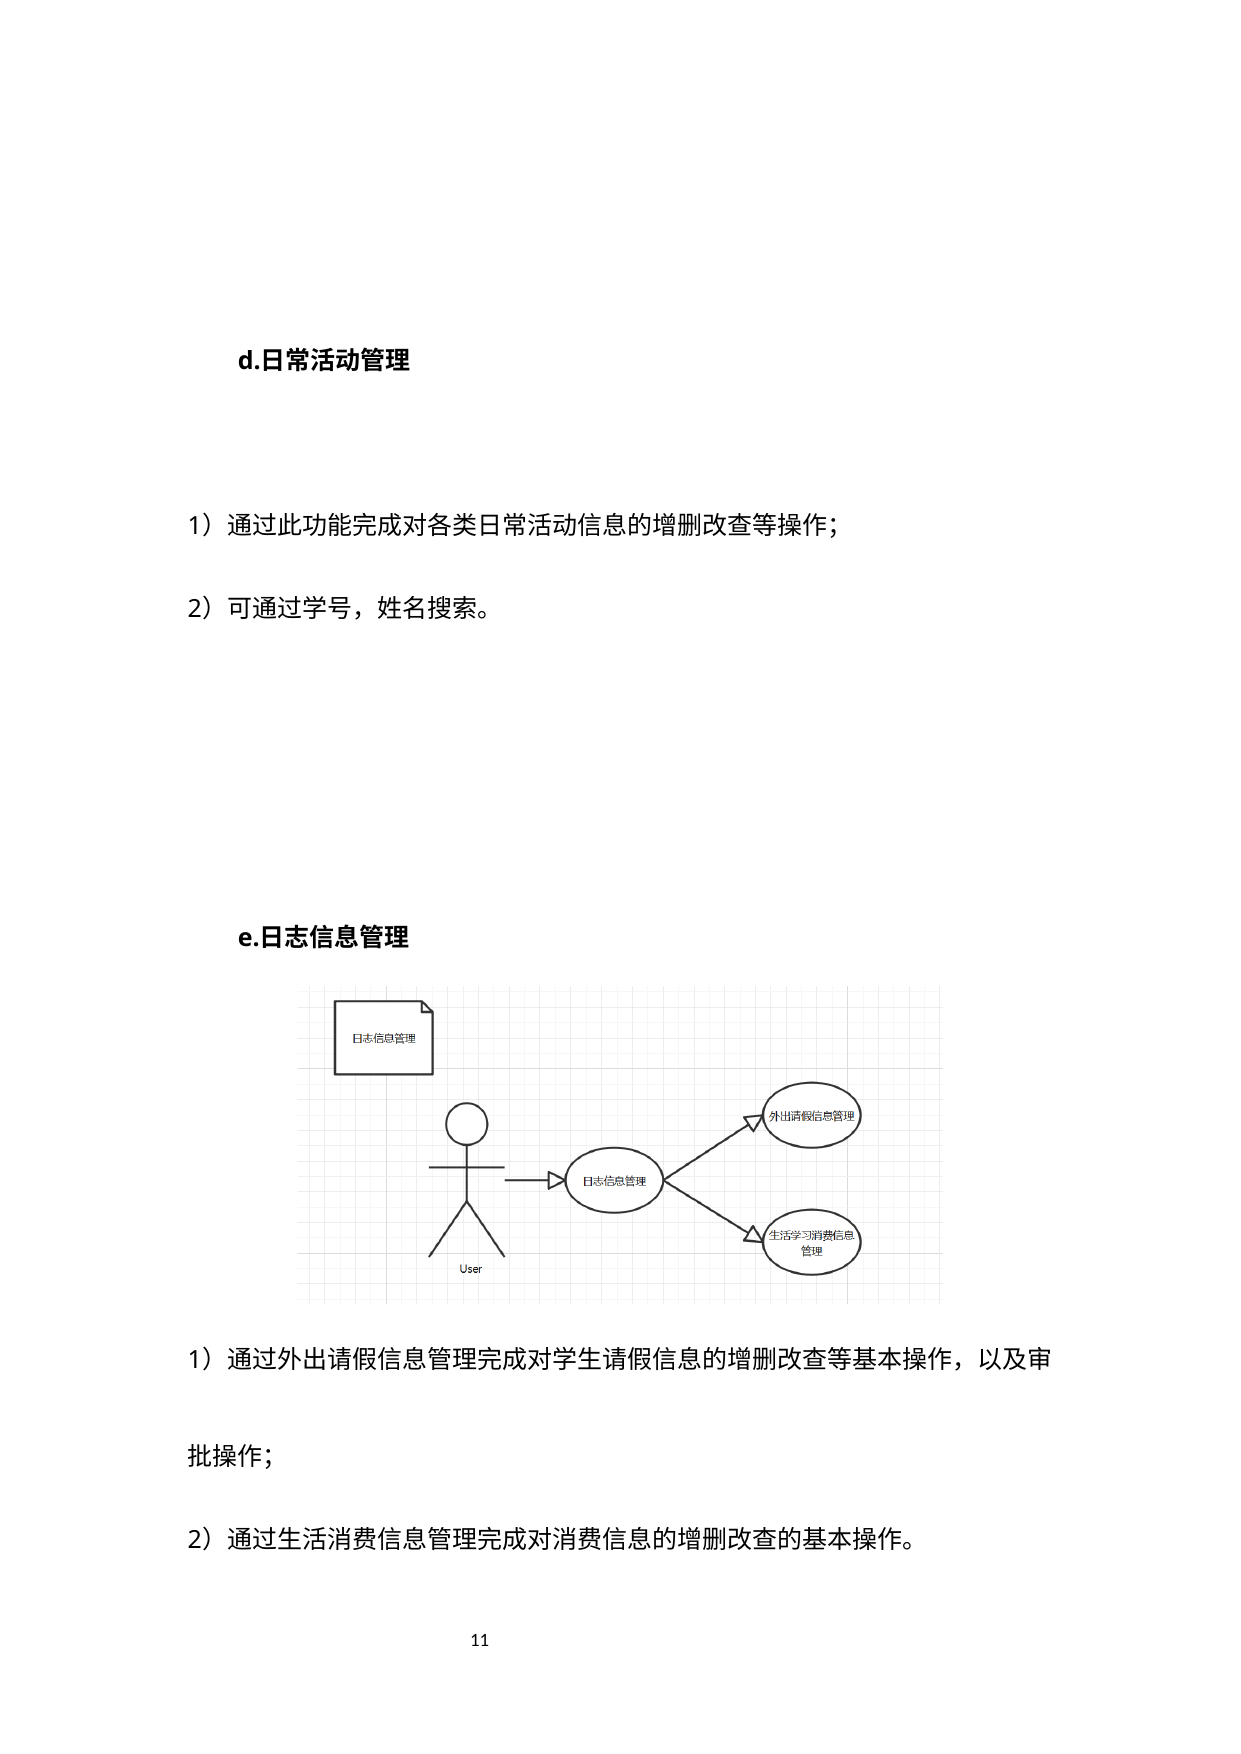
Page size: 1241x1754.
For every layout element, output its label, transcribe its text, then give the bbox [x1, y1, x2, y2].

picture [297, 986, 943, 1304]
text 2）可通过学号，姓名搜索。 [187, 574, 1053, 639]
text e.日志信息管理 [187, 903, 1053, 968]
text 2）通过生活消费信息管理完成对消费信息的增删改查的基本操作。 [187, 1505, 1053, 1570]
text 1）通过外出请假信息管理完成对学生请假信息的增删改查等基本操作，以及审批操作； [187, 1325, 1053, 1487]
text d.日常活动管理 [187, 326, 1053, 391]
text 1）通过此功能完成对各类日常活动信息的增删改查等操作； [187, 491, 1053, 556]
